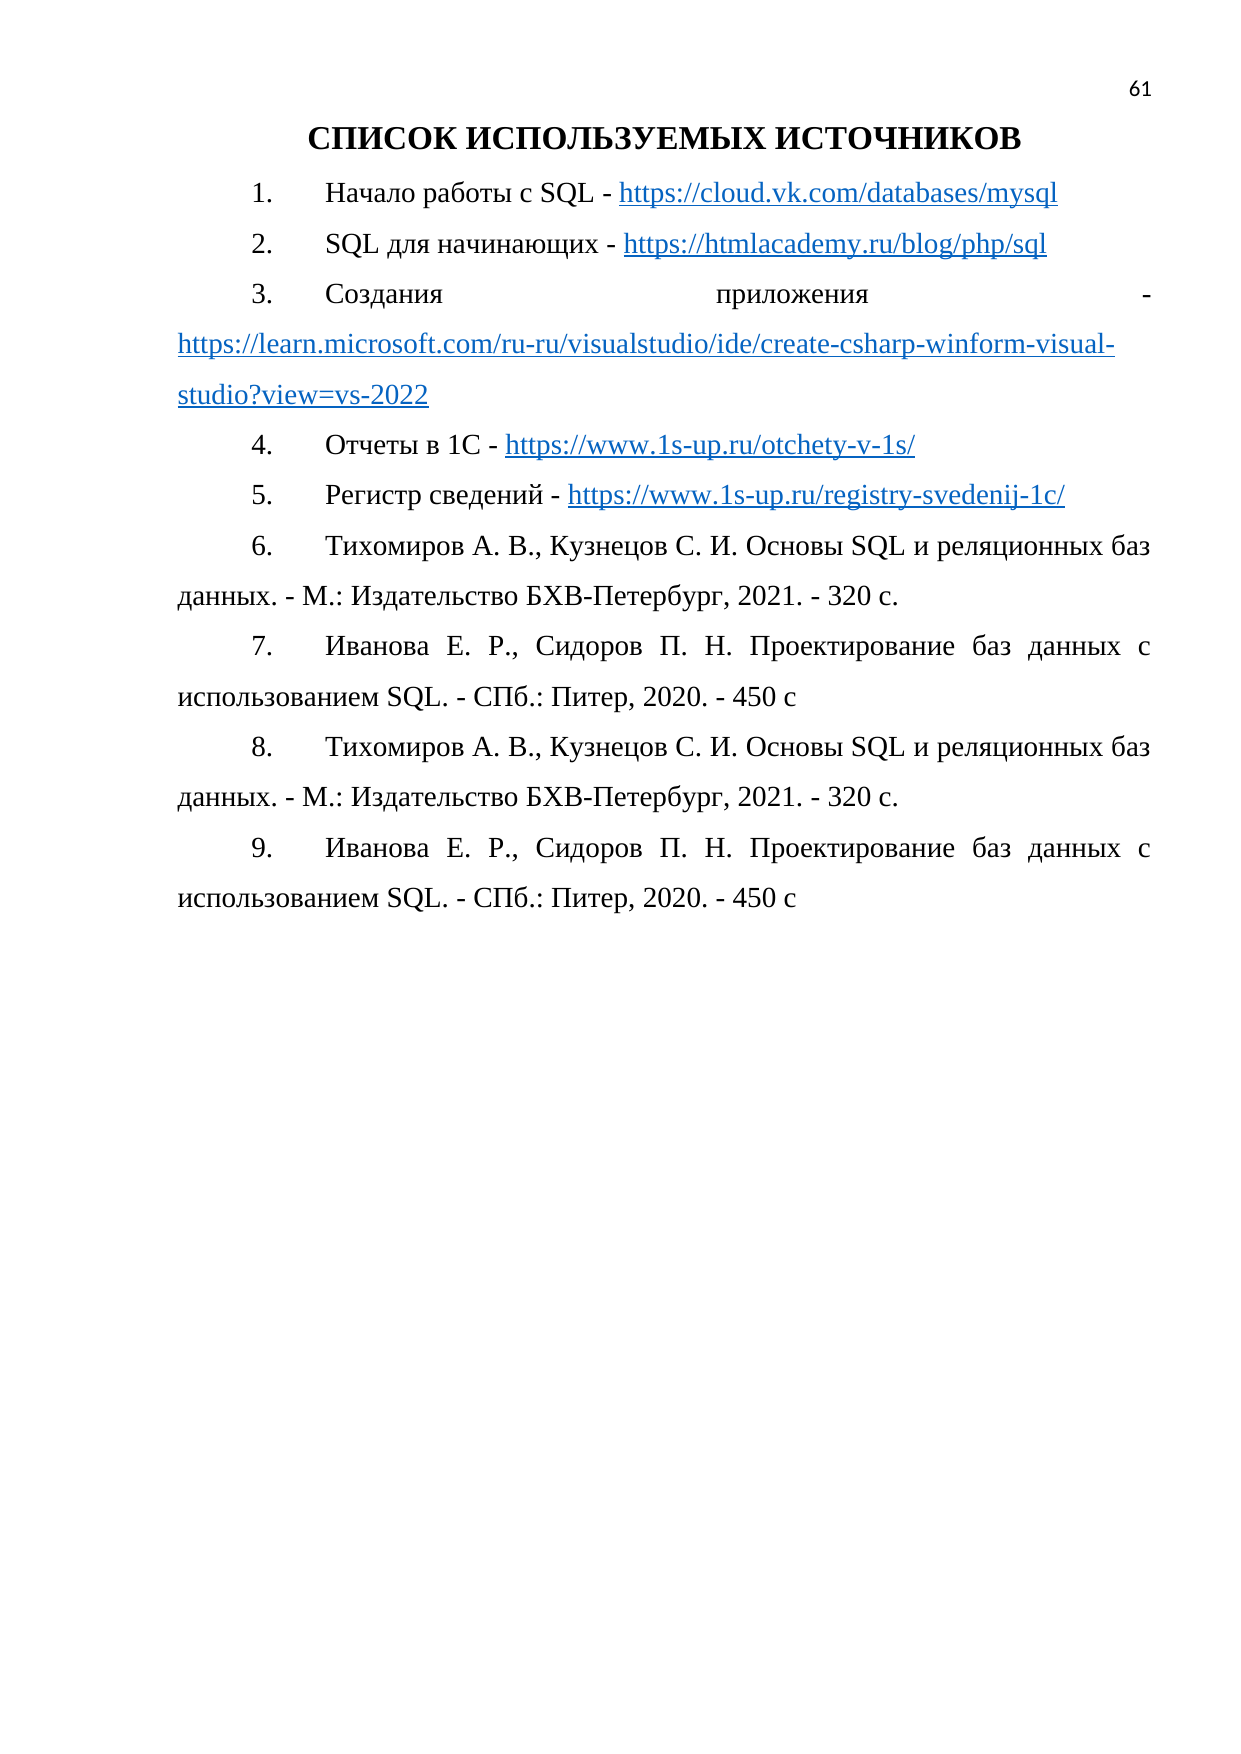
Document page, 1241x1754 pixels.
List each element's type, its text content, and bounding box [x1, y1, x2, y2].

list Тихомиров А. В., Кузнецов С. И. Основы SQL и реляционных баз данных. - М.: Издательство БХВ-Петербург, 2021. - 320 с. [177, 528, 1152, 612]
list Иванова Е. Р., Сидоров П. Н. Проектирование баз данных с использованием SQL. - СПб.: Питер, 2020. - 450 с [177, 830, 1152, 913]
list Тихомиров А. В., Кузнецов С. И. Основы SQL и реляционных баз данных. - М.: Издательство БХВ-Петербург, 2021. - 320 с. [177, 729, 1152, 813]
list Отчеты в 1С - https://www.1s-up.ru/otchety-v-1s/ [177, 427, 1152, 461]
subtitle СПИСОК ИСПОЛЬЗУЕМЫХ ИСТОЧНИКОВ [177, 118, 1152, 156]
list Регистр сведений - https://www.1s-up.ru/registry-svedenij-1c/ [177, 477, 1152, 511]
list Иванова Е. Р., Сидоров П. Н. Проектирование баз данных с использованием SQL. - СПб.: Питер, 2020. - 450 с [177, 628, 1152, 712]
list Создания приложения - https://learn.microsoft.com/ru-ru/visualstudio/ide/create-csharp-winform-visual-studio?view=vs-2022 [177, 276, 1152, 410]
list SQL для начинающих - https://htmlacademy.ru/blog/php/sql [177, 226, 1152, 259]
list Начало работы с SQL - https://cloud.vk.com/databases/mysql [177, 176, 1152, 209]
